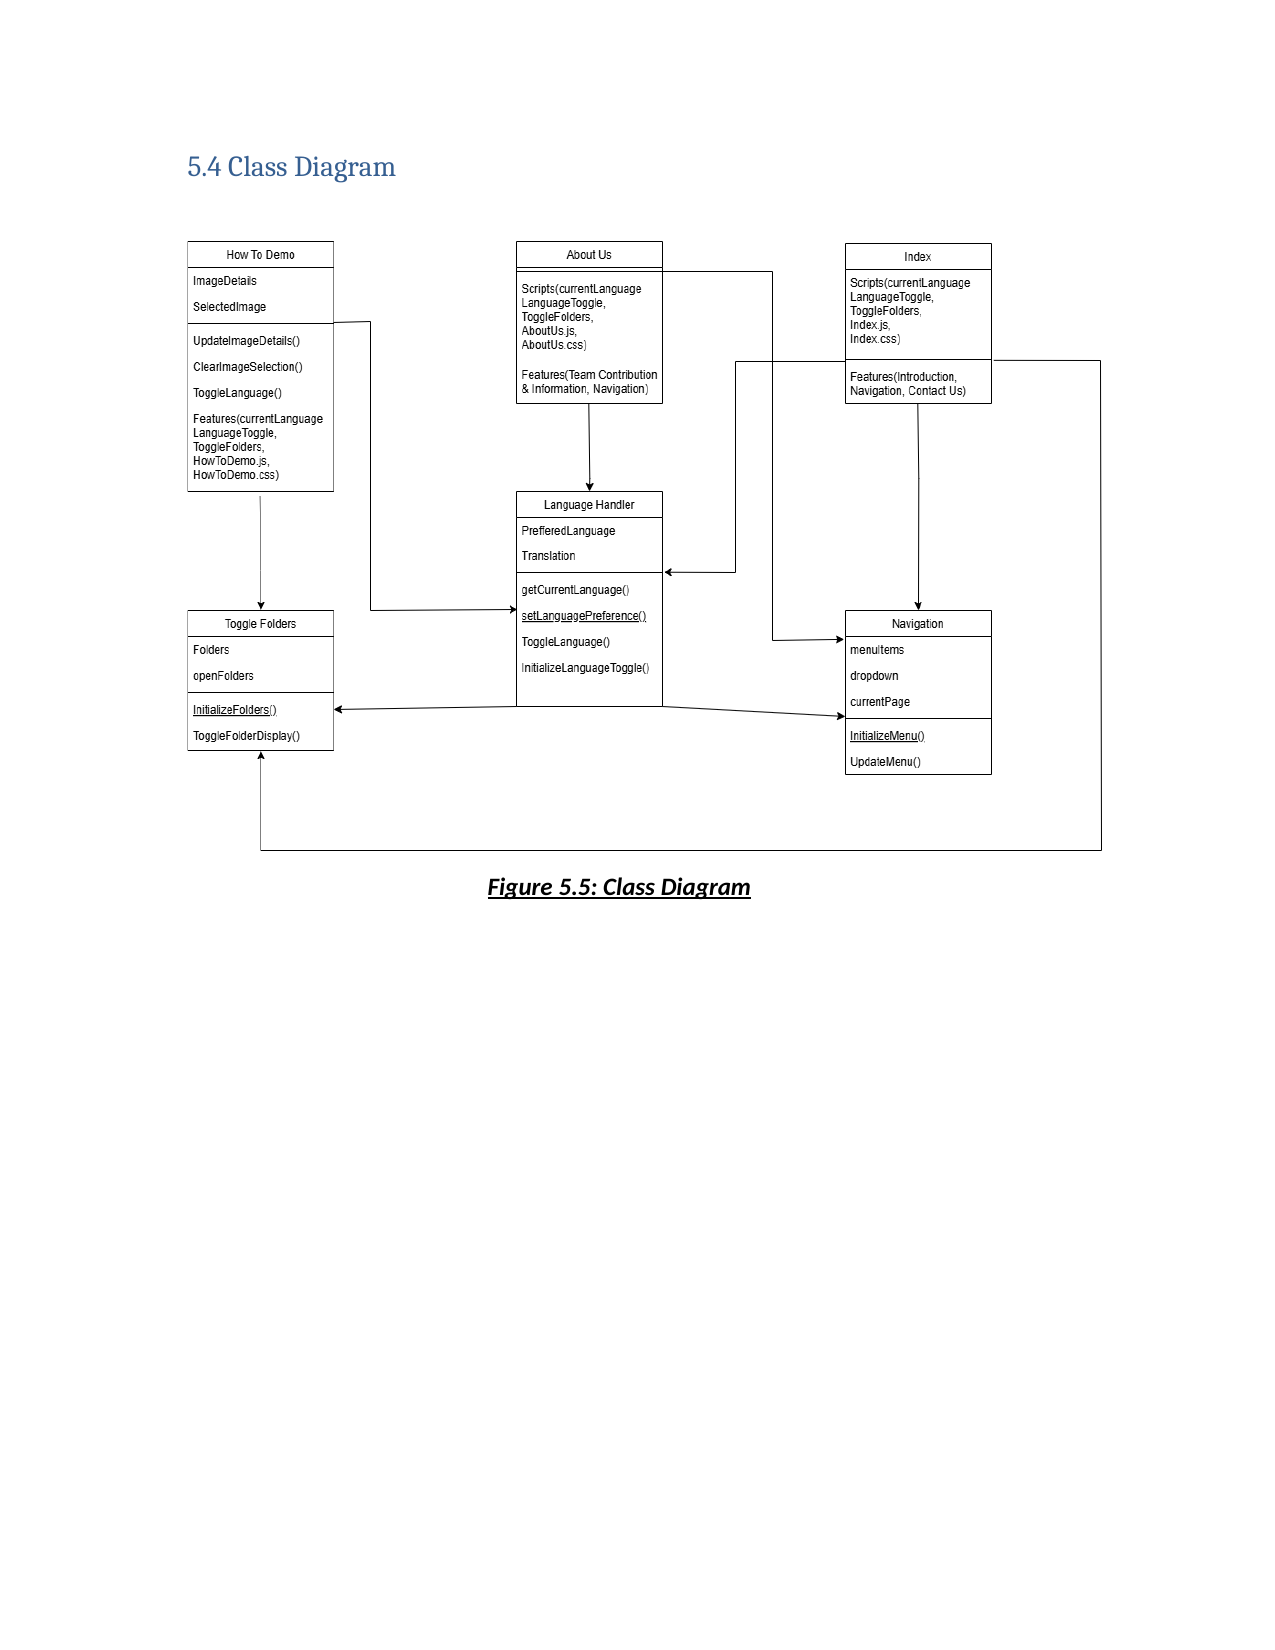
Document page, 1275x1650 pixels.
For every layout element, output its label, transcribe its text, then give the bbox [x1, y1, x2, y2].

subtitle 5.4 Class Diagram [187, 150, 1087, 183]
text Figure 5.5: Class Diagram [412, 871, 1087, 902]
picture [187, 241, 1109, 858]
